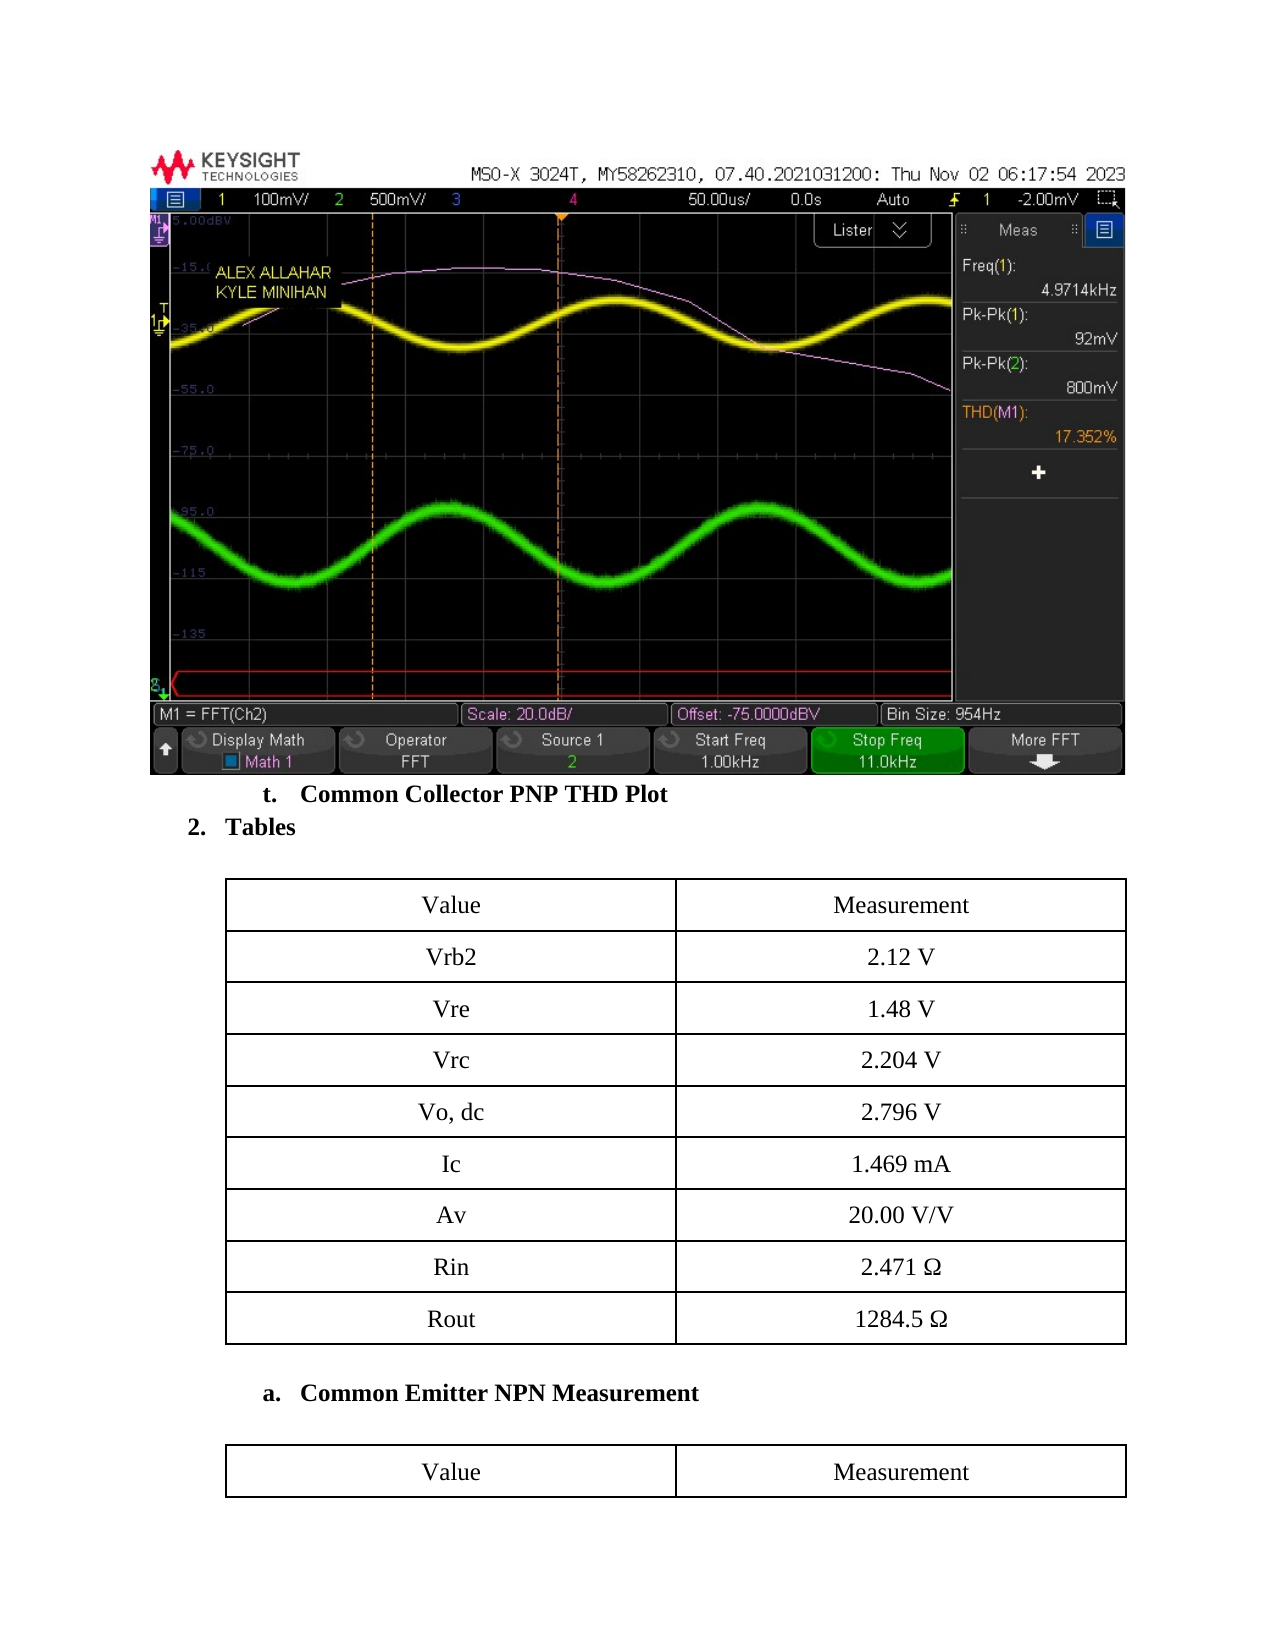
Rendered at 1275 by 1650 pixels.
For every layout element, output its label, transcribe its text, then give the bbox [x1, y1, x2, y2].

table_cell Vre [227, 983, 675, 1033]
table_cell 2.12 V [677, 932, 1125, 981]
list Common Collector PNP THD Plot [262, 779, 1125, 808]
table_cell Vrc [227, 1035, 675, 1084]
list Common Emitter NPN Measurement [262, 1378, 1125, 1407]
table_cell 20.00 V/V [677, 1190, 1125, 1239]
table_header Value [227, 1446, 675, 1496]
table_header Value [227, 880, 675, 929]
table_cell Av [227, 1190, 675, 1239]
table_header Measurement [677, 1446, 1125, 1496]
table_header Measurement [677, 880, 1125, 929]
table_cell Rout [227, 1293, 675, 1343]
table_cell Vo, dc [227, 1087, 675, 1136]
table_cell Rin [227, 1242, 675, 1291]
table_cell 1.469 mA [677, 1138, 1125, 1188]
table_cell 2.471 Ω [677, 1242, 1125, 1291]
table_cell 1284.5 Ω [677, 1293, 1125, 1343]
table_cell 1.48 V [677, 983, 1125, 1033]
table_cell 2.796 V [677, 1087, 1125, 1136]
picture [150, 150, 1125, 775]
list Tables [187, 812, 1125, 841]
table_cell Vrb2 [227, 932, 675, 981]
table_cell 2.204 V [677, 1035, 1125, 1084]
table_cell Ic [227, 1138, 675, 1188]
